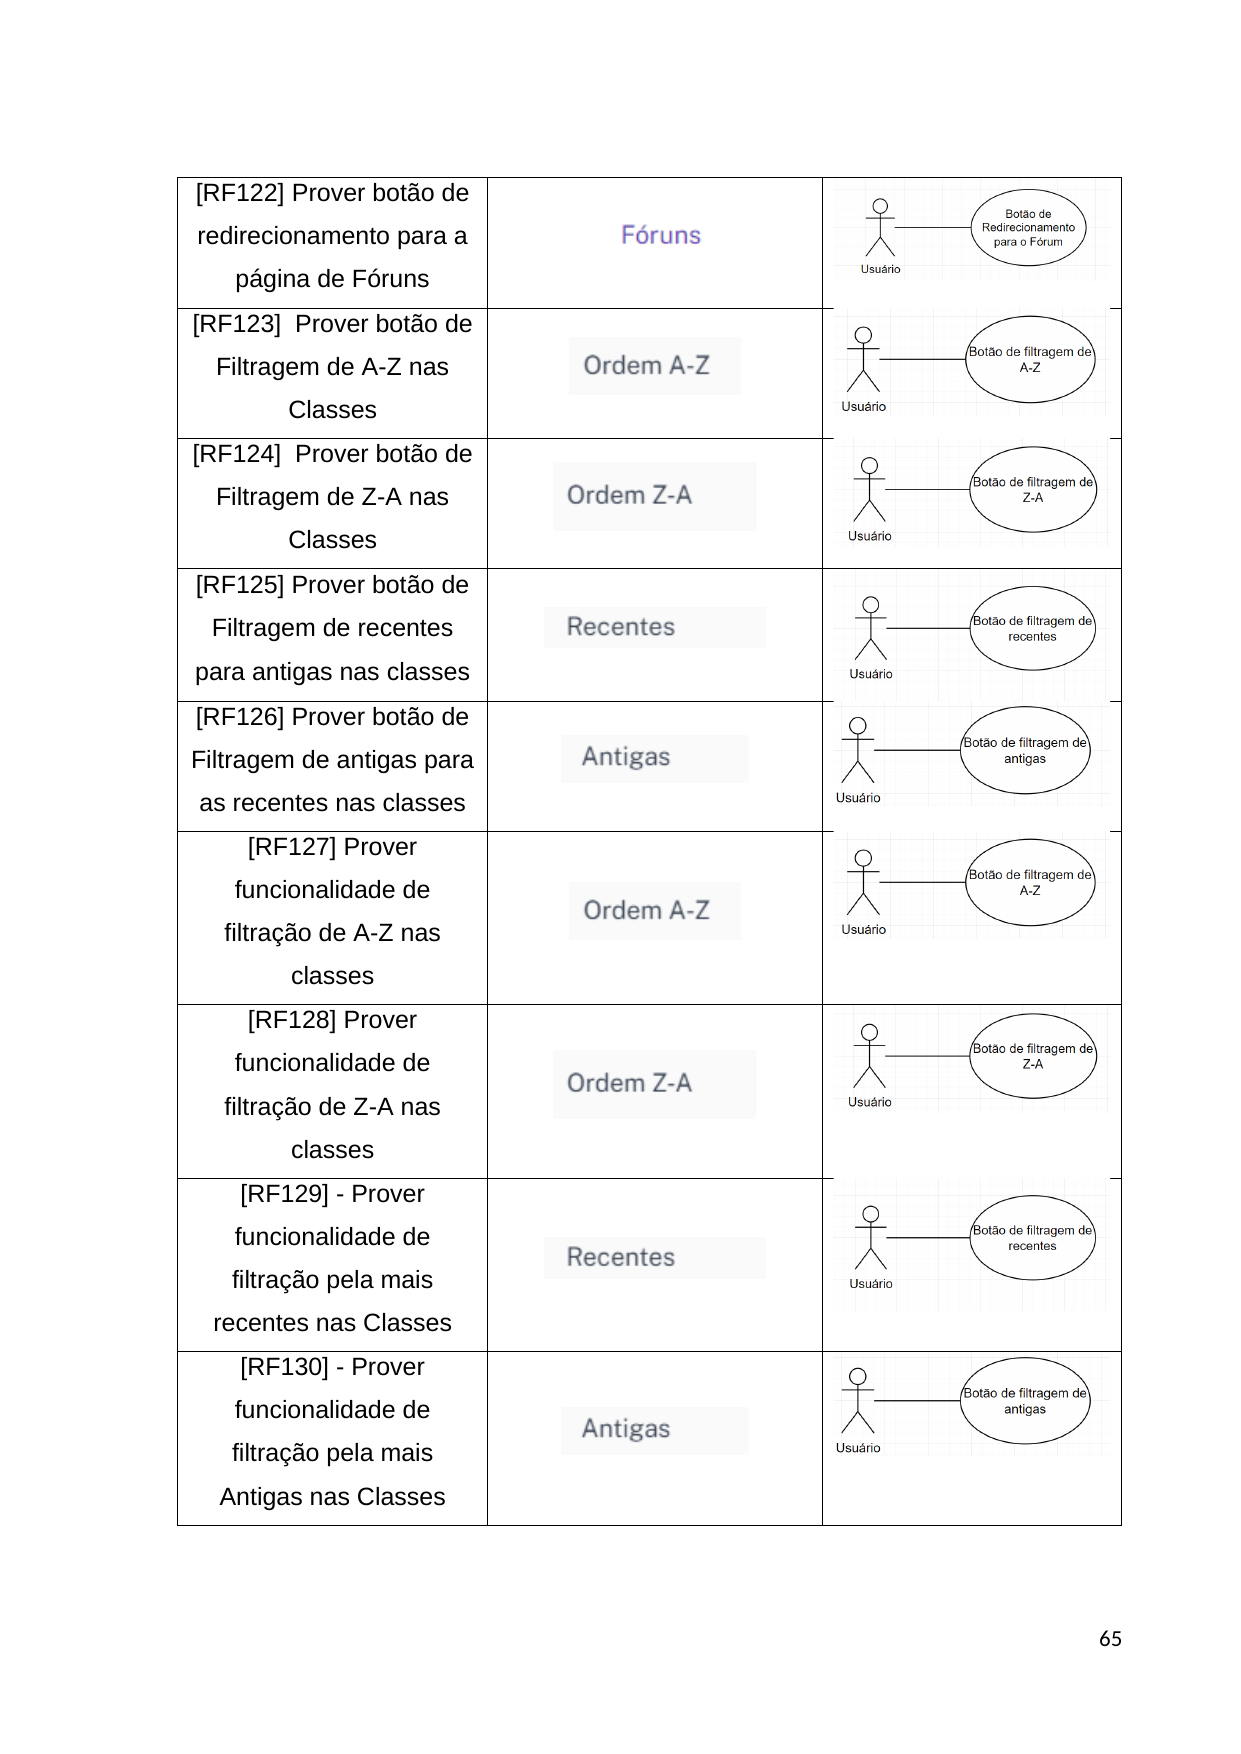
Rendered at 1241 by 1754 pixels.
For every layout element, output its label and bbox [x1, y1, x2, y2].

picture [833, 1005, 1111, 1113]
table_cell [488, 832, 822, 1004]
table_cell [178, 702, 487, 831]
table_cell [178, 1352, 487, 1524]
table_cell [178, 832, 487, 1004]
picture [833, 308, 1111, 416]
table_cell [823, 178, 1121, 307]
picture [833, 1352, 1111, 1456]
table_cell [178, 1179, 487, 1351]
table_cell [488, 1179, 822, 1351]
picture [543, 607, 766, 648]
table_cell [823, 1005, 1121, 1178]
picture [833, 569, 1111, 806]
picture [593, 201, 717, 271]
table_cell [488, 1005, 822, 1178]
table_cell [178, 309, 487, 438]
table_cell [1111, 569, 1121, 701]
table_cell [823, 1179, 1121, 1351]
picture [553, 1050, 757, 1119]
picture [833, 1178, 1111, 1311]
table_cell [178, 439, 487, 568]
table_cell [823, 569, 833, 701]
picture [833, 178, 1111, 281]
picture [833, 438, 1111, 547]
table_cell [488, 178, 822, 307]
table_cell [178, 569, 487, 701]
picture [543, 1237, 766, 1279]
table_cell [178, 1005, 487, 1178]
picture [568, 337, 741, 395]
picture [833, 831, 1111, 939]
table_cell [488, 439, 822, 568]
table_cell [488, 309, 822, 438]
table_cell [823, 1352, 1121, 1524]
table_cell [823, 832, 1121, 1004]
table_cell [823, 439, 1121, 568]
picture [561, 735, 749, 783]
picture [561, 1407, 749, 1455]
picture [553, 462, 757, 531]
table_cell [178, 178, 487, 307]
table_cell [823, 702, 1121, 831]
picture [568, 882, 741, 940]
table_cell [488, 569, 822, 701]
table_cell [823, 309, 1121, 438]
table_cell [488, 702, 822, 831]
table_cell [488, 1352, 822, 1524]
